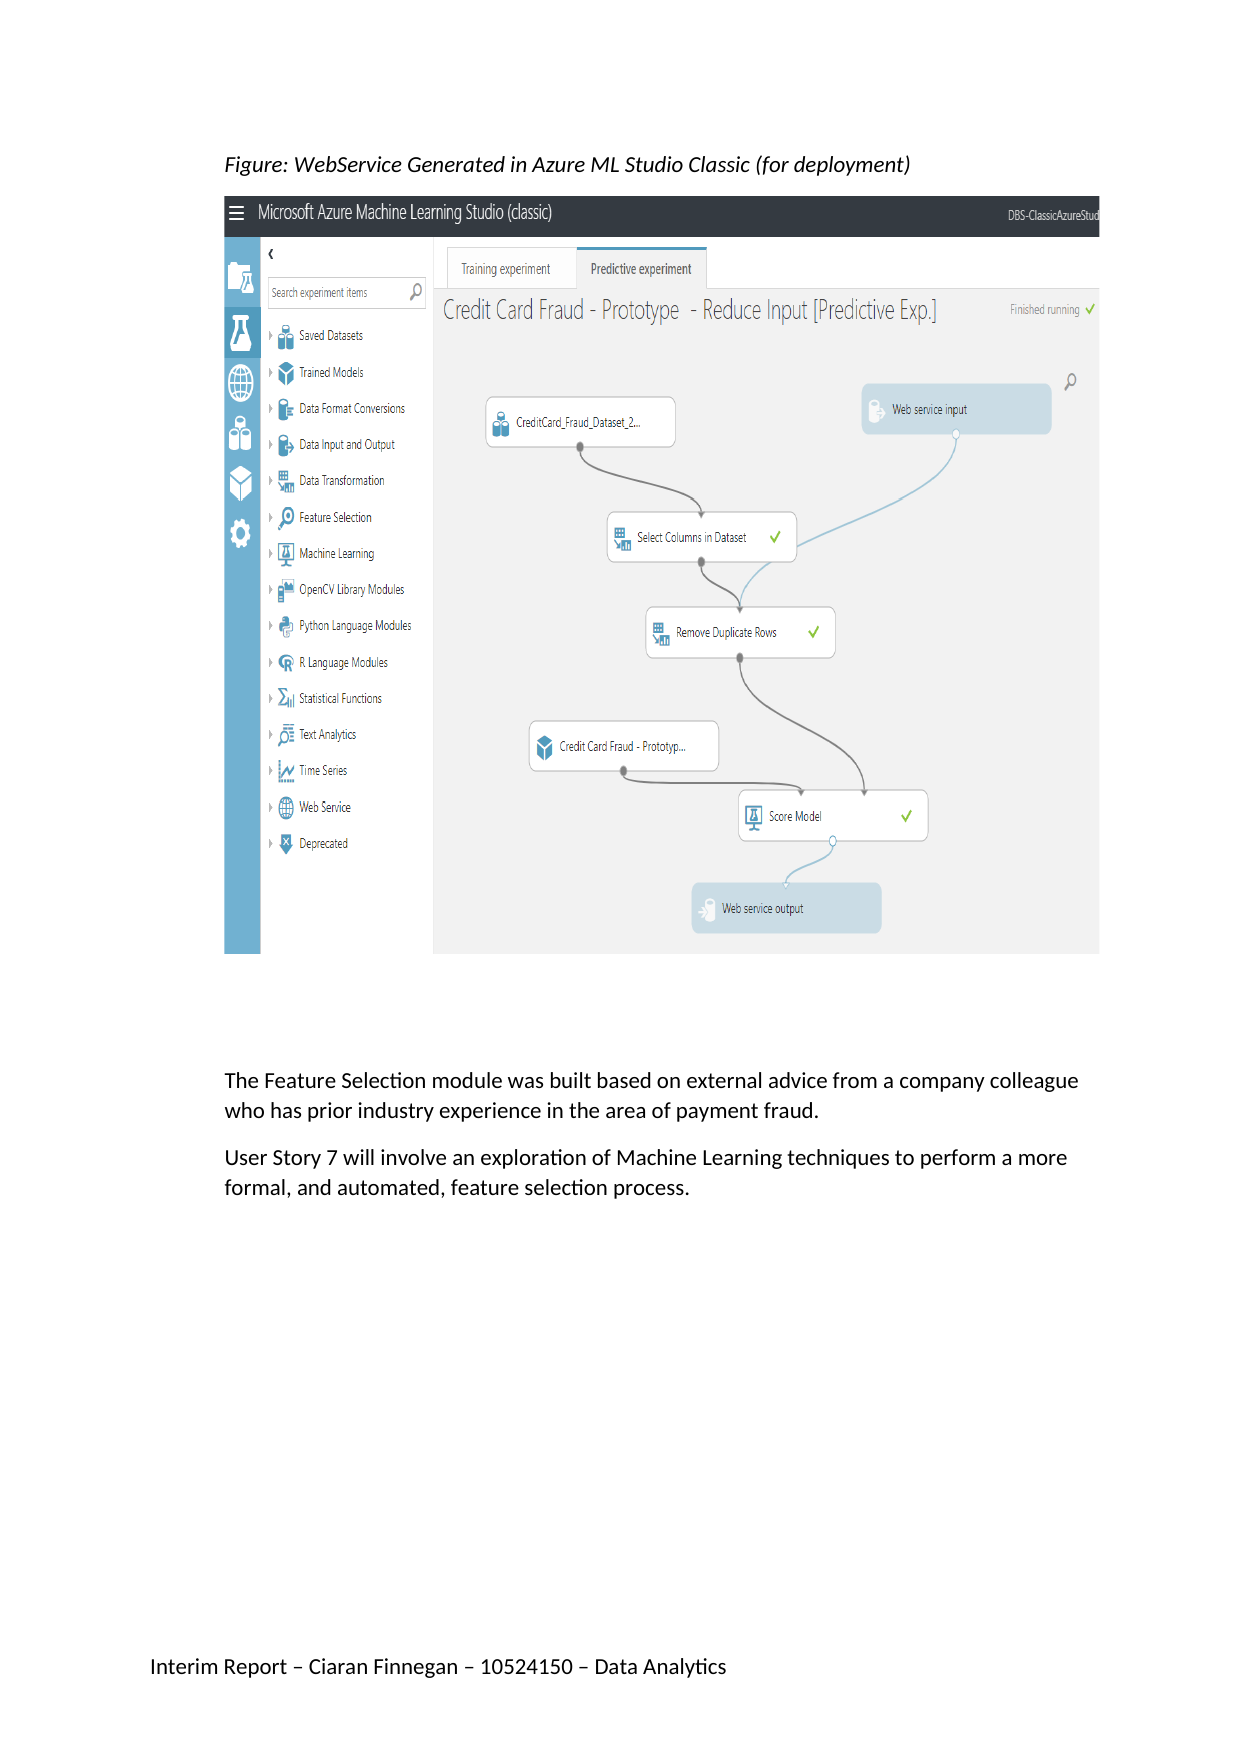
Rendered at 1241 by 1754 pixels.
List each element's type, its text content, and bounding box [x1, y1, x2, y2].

text The Feature Selection module was built based on external advice from a company colleague who has prior industry experience in the area of payment fraud. [224, 1066, 1090, 1124]
text Figure: WebService Generated in Azure ML Studio Classic (for deployment) [224, 150, 1090, 178]
picture [224, 196, 1100, 954]
text User Story 7 will involve an exploration of Machine Learning techniques to perform a more formal, and automated, feature selection process. [224, 1143, 1090, 1201]
